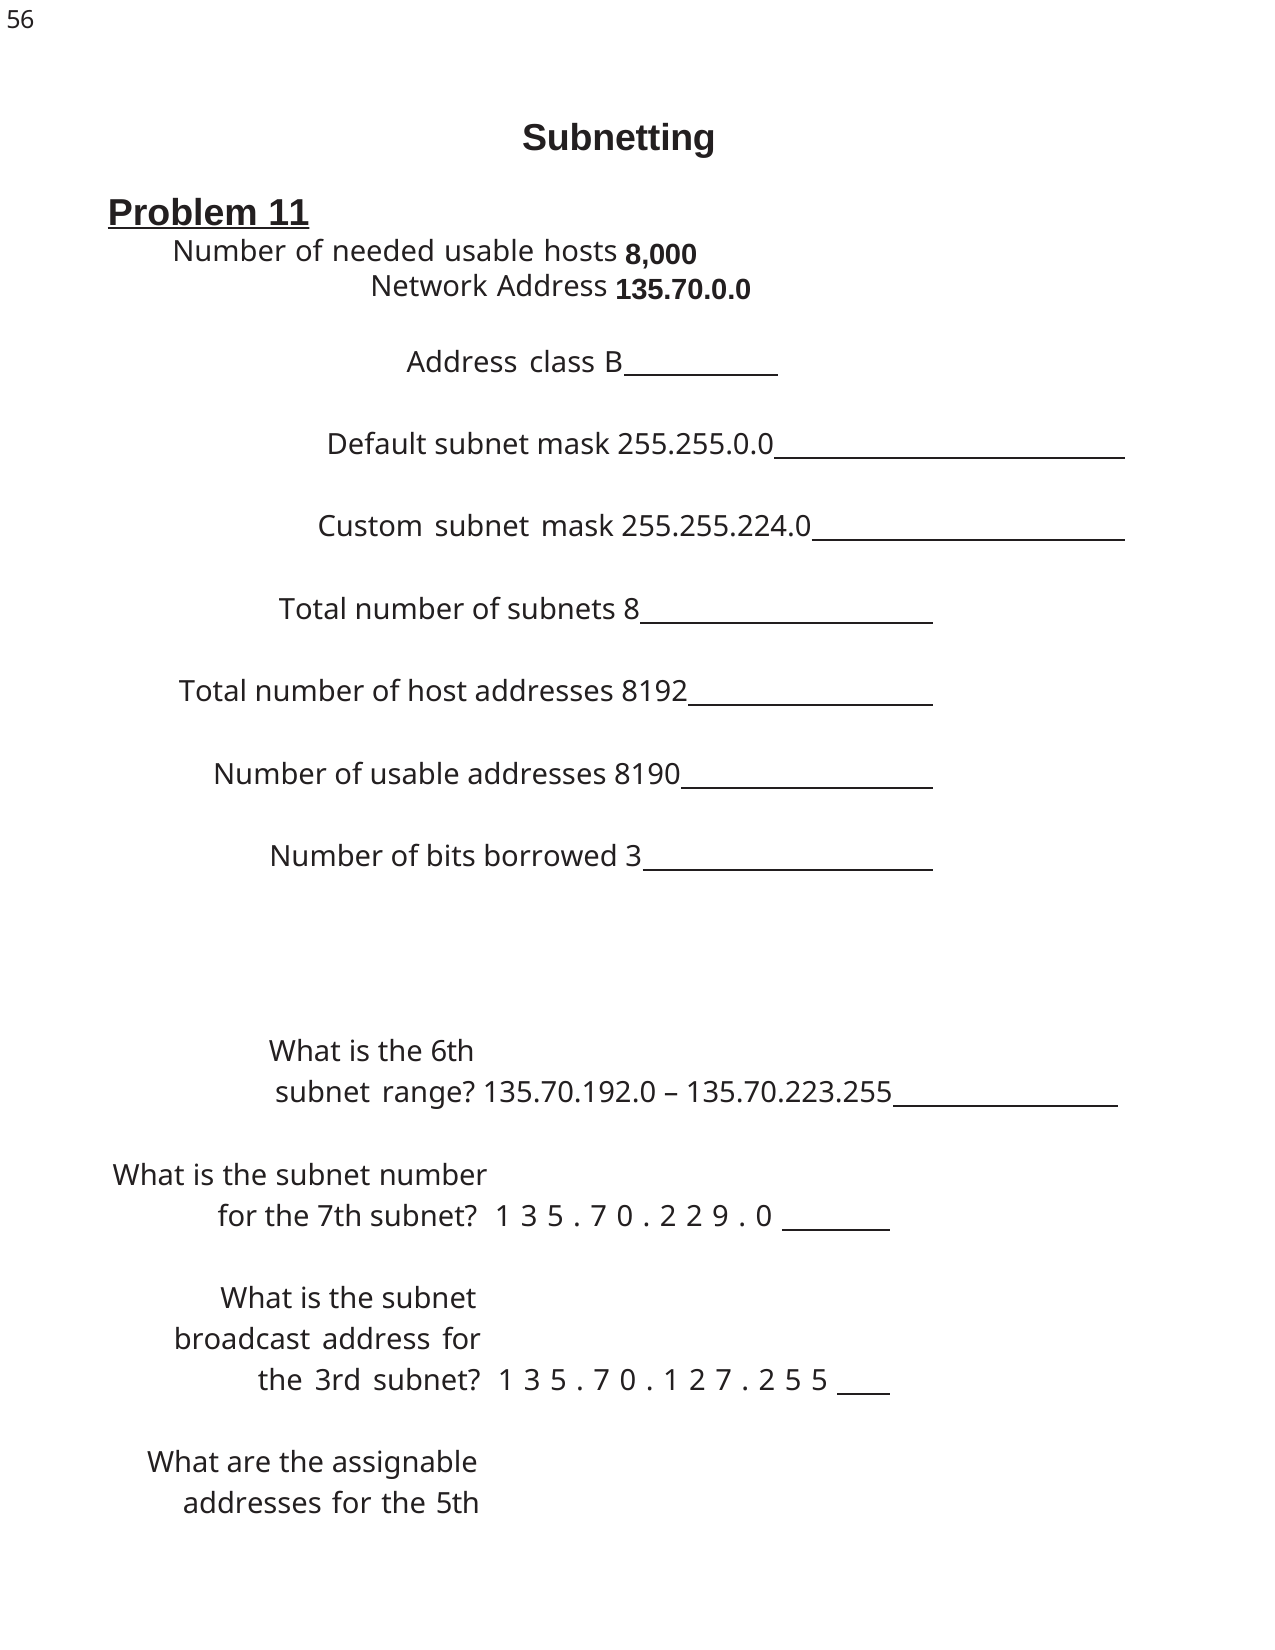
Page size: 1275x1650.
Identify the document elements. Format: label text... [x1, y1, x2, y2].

text subnet range? 135.70.192.0 – 135.70.223.255 [275, 1072, 1162, 1111]
text What is the subnet broadcast address for [173, 1277, 586, 1358]
text Default subnet mask 255.255.0.0 Custom subnet mask 255.255.224.0 [317, 423, 1126, 545]
text the 3rd subnet? 135.70.127.255 [258, 1359, 1162, 1399]
text Problem 11 [108, 190, 1162, 233]
text Address class B [75, 341, 1109, 381]
text Network Address 135.70.0.0 [370, 271, 1162, 306]
text What is the 6th [269, 1031, 1162, 1070]
text What are the assignable addresses for the 5th [147, 1442, 586, 1522]
text Number of needed usable hosts 8,000 [172, 236, 1162, 271]
subtitle Subnetting [75, 115, 1162, 158]
text for the 7th subnet? 135.70.229.0 [217, 1195, 1162, 1235]
text Total number of subnets 8 Total number of host addresses 8192 Number of usable addresses 8190 Number of bits borrowed 3 [178, 588, 932, 875]
text What is the subnet number [112, 1154, 1162, 1194]
